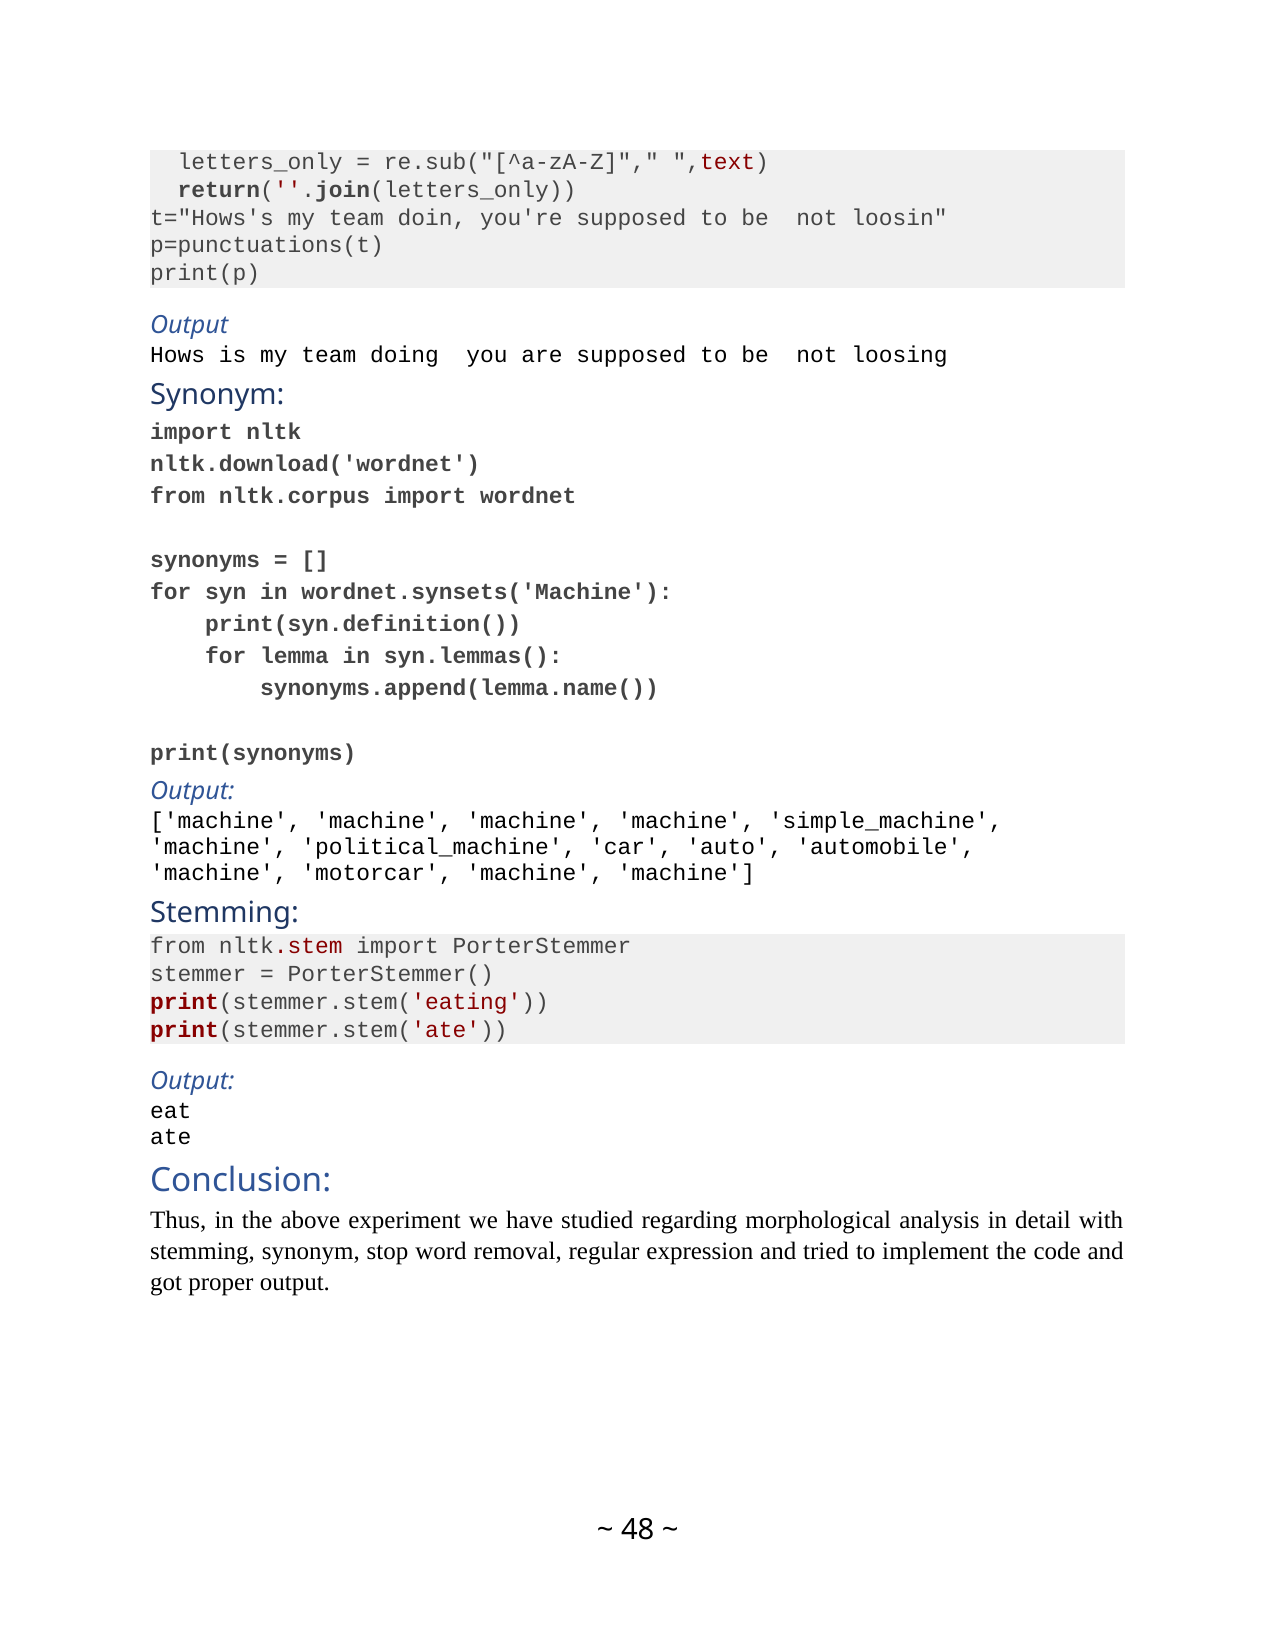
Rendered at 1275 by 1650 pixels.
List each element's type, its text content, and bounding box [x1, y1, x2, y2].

subtitle print(syn.definition()) [150, 613, 1125, 638]
subtitle synonyms.append(lemma.name()) [150, 677, 1125, 703]
text Hows is my team doing you are supposed to be not loosing [150, 343, 1125, 369]
subtitle Stemming: [150, 892, 1125, 931]
subtitle import nltk [150, 420, 1125, 446]
subtitle synonyms = [] [150, 548, 1125, 574]
subtitle Conclusion: [150, 1156, 1125, 1201]
text from nltk.stem import PorterStemmer stemmer = PorterStemmer() print(stemmer.stem('eating')) print(stemmer.stem('ate')) [150, 934, 1125, 1044]
subtitle Synonym: [150, 373, 1125, 413]
text Thus, in the above experiment we have studied regarding morphological analysis in detail with stemming, synonym, stop word removal, regular expression and tried to implement the code and got proper output. [150, 1205, 1125, 1296]
subtitle Output [150, 306, 1125, 340]
subtitle print(synonyms) [150, 741, 1125, 767]
text eat [150, 1100, 1125, 1126]
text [150, 150, 1125, 288]
subtitle nltk.download('wordnet') [150, 452, 1125, 478]
text ['machine', 'machine', 'machine', 'machine', 'simple_machine', 'machine', 'political_machine', 'car', 'auto', 'automobile', 'machine', 'motorcar', 'machine', 'machine'] [150, 810, 1125, 888]
text ate [150, 1126, 1125, 1152]
subtitle for syn in wordnet.synsets('Machine'): [150, 581, 1125, 606]
subtitle Output: [150, 773, 1125, 807]
subtitle Output: [150, 1063, 1125, 1097]
subtitle from nltk.corpus import wordnet [150, 484, 1125, 510]
subtitle for lemma in syn.lemmas(): [150, 645, 1125, 671]
